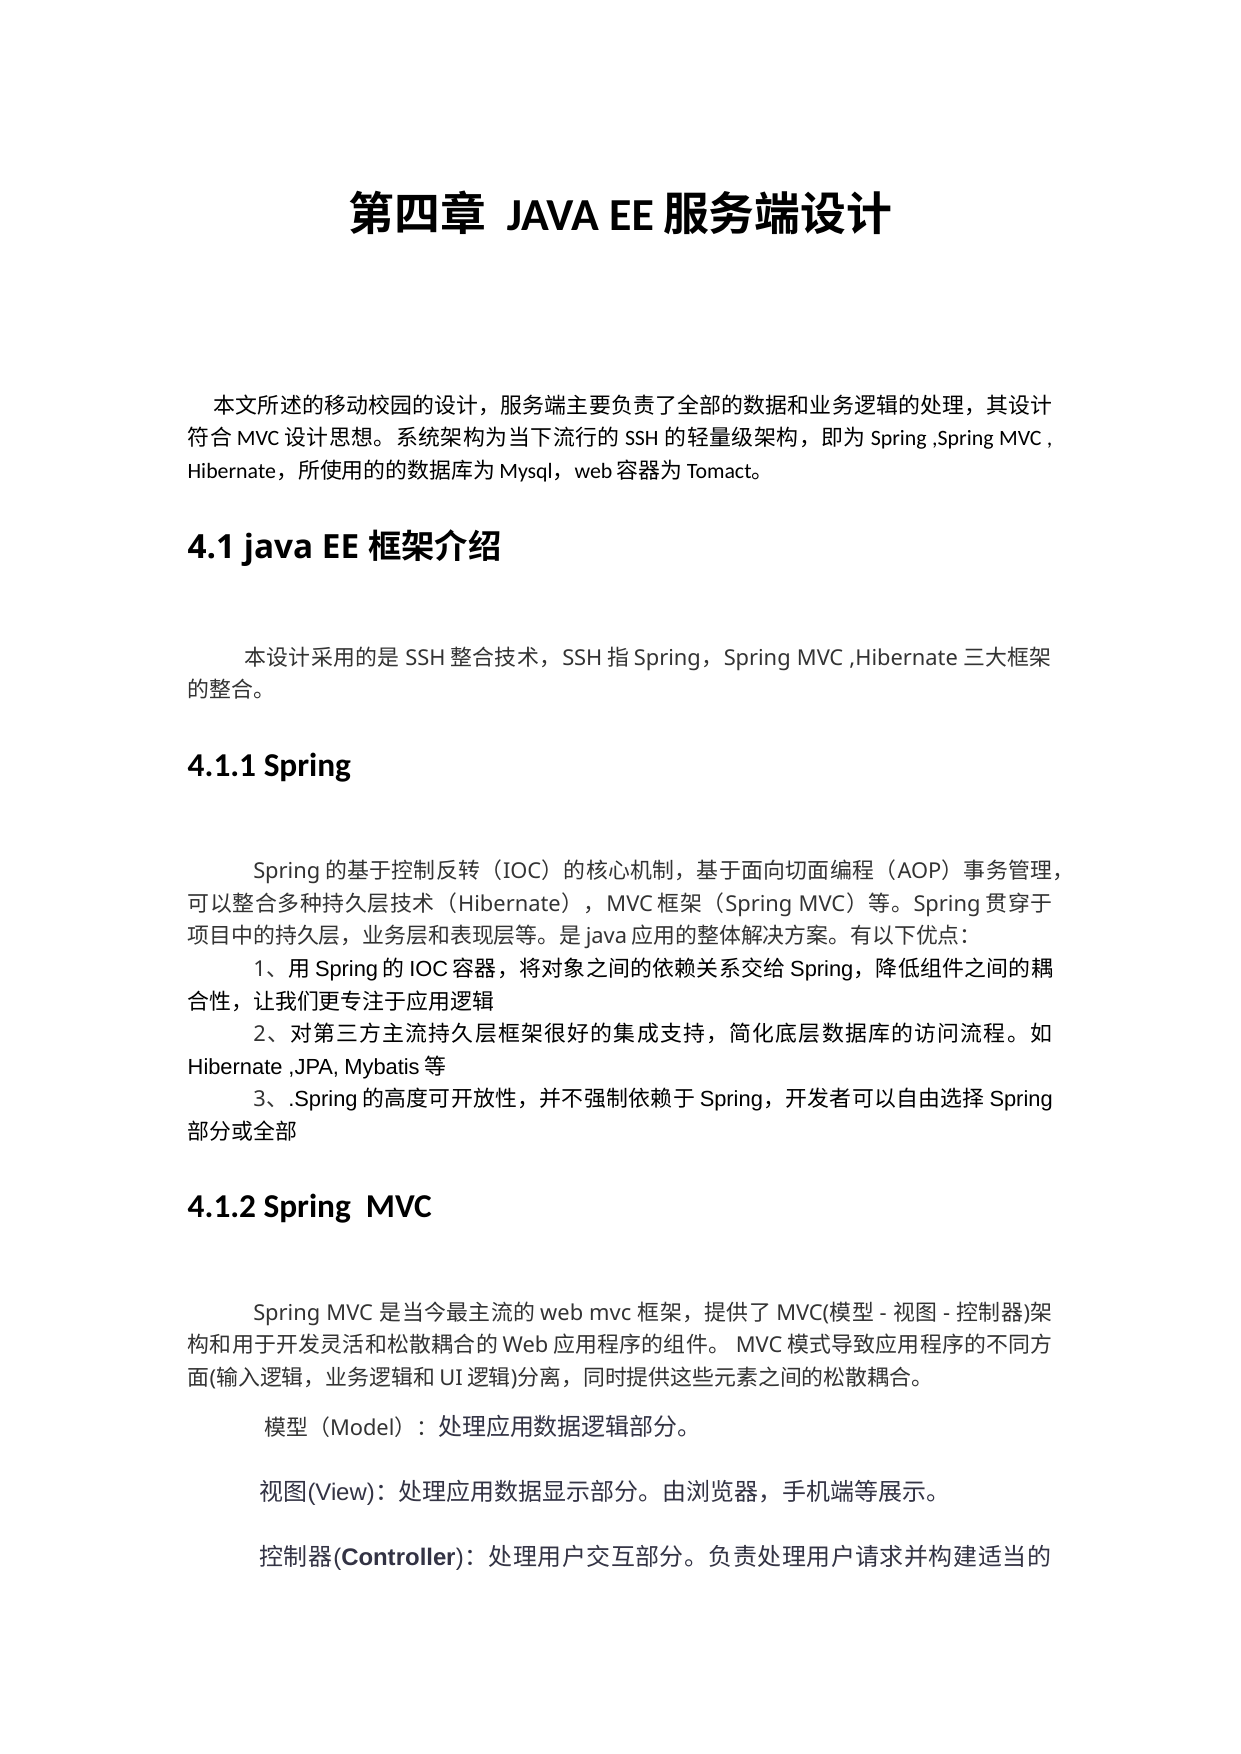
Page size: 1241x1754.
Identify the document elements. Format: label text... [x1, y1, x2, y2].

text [187, 1522, 1053, 1587]
subtitle 4.1 java EE 框架介绍 [187, 512, 1053, 577]
text Spring的基于控制反转（IOC）的核心机制，基于面向切面编程（AOP）事务管理，可以整合多种持久层技术（Hibernate），MVC框架（Spring MVC）等。Spring贯穿于项目中的持久层，业务层和表现层等。是java应用的整体解决方案。有以下优点： [187, 853, 1053, 951]
text 本设计采用的是SSH整合技术，SSH指Spring，Spring MVC ,Hibernate三大框架的整合。 [187, 639, 1053, 704]
text Spring MVC 是当今最主流的web mvc 框架，提供了MVC(模型 - 视图 - 控制器)架构和用于开发灵活和松散耦合的Web应用程序的组件。 MVC模式导致应用程序的不同方面(输入逻辑，业务逻辑和UI逻辑)分离，同时提供这些元素之间的松散耦合。 [187, 1294, 1053, 1392]
subtitle 4.1.1 Spring [187, 731, 1053, 796]
subtitle 4.1.2 Spring MVC [187, 1173, 1053, 1238]
text 1、用Spring的IOC容器，将对象之间的依赖关系交给Spring，降低组件之间的耦合性，让我们更专注于应用逻辑 [187, 951, 1053, 1016]
text 视图(View)：处理应用数据显示部分。由浏览器，手机端等展示。 [187, 1457, 1053, 1522]
text 2、对第三方主流持久层框架很好的集成支持，简化底层数据库的访问流程。如Hibernate ,JPA, Mybatis等 [187, 1016, 1053, 1081]
text 本文所述的移动校园的设计，服务端主要负责了全部的数据和业务逻辑的处理，其设计符合MVC设计思想。系统架构为当下流行的SSH 的轻量级架构，即为Spring ,Spring MVC , Hibernate，所使用的的数据库为Mysql，web容器为Tomact。 [187, 387, 1053, 485]
text 模型（Model）：处理应用数据逻辑部分。 [187, 1392, 1053, 1457]
text 3、.Spring的高度可开放性，并不强制依赖于Spring，开发者可以自由选择Spring部分或全部 [187, 1081, 1053, 1146]
subtitle 第四章 JAVA EE服务端设计 [187, 162, 1053, 259]
